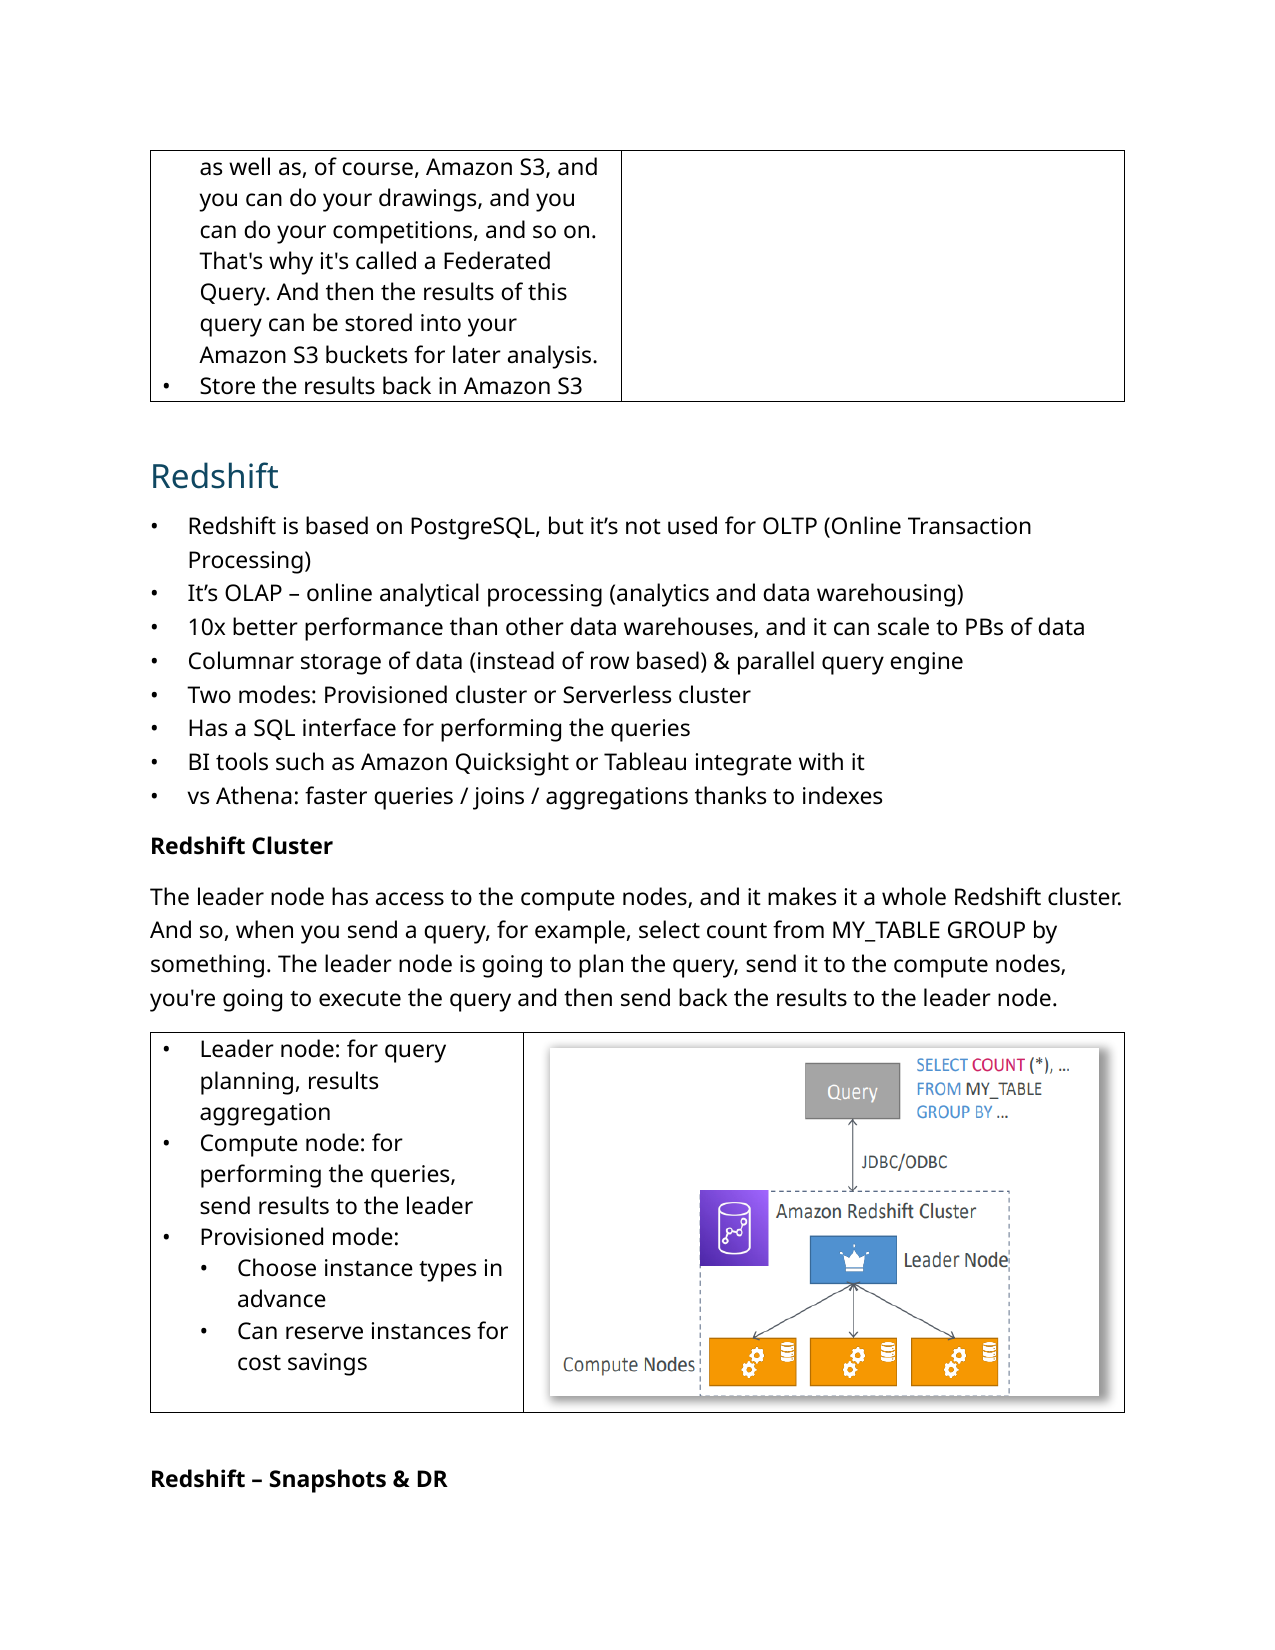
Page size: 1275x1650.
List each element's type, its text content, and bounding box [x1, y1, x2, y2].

list Two modes: Provisioned cluster or Serverless cluster [150, 678, 1125, 710]
list Has a SQL interface for performing the queries [150, 712, 1125, 743]
list Redshift is based on PostgreSQL, but it’s not used for OLTP (Online Transaction Processing) [150, 510, 1125, 575]
text Redshift – Snapshots & DR [150, 1463, 1125, 1494]
list vs Athena: faster queries / joins / aggregations thanks to indexes [150, 780, 1125, 811]
picture [550, 1048, 1099, 1396]
text The leader node has access to the compute nodes, and it makes it a whole Redshift cluster. And so, when you send a query, for example, select count from MY_TABLE GROUP by something. The leader node is going to plan the query, send it to the compute nodes, you're going to execute the query and then send back the results to the leader node. [150, 881, 1125, 1013]
subtitle Redshift [150, 452, 1125, 498]
table_header Leader node: for query planning, results aggregation Compute node: for performing the queries, send results to the leader Provisioned mode: Choose instance types in advance Can reserve instances for cost savings [151, 1033, 523, 1412]
list BI tools such as Amazon Quicksight or Tableau integrate with it [150, 746, 1125, 777]
list 10x better performance than other data warehouses, and it can scale to PBs of data [150, 611, 1125, 642]
list Columnar storage of data (instead of row based) & parallel query engine [150, 645, 1125, 676]
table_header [151, 151, 621, 401]
table_header [622, 151, 1124, 401]
table_header [524, 1033, 1124, 1412]
list It’s OLAP – online analytical processing (analytics and data warehousing) [150, 577, 1125, 608]
text Redshift Cluster [150, 830, 1125, 861]
